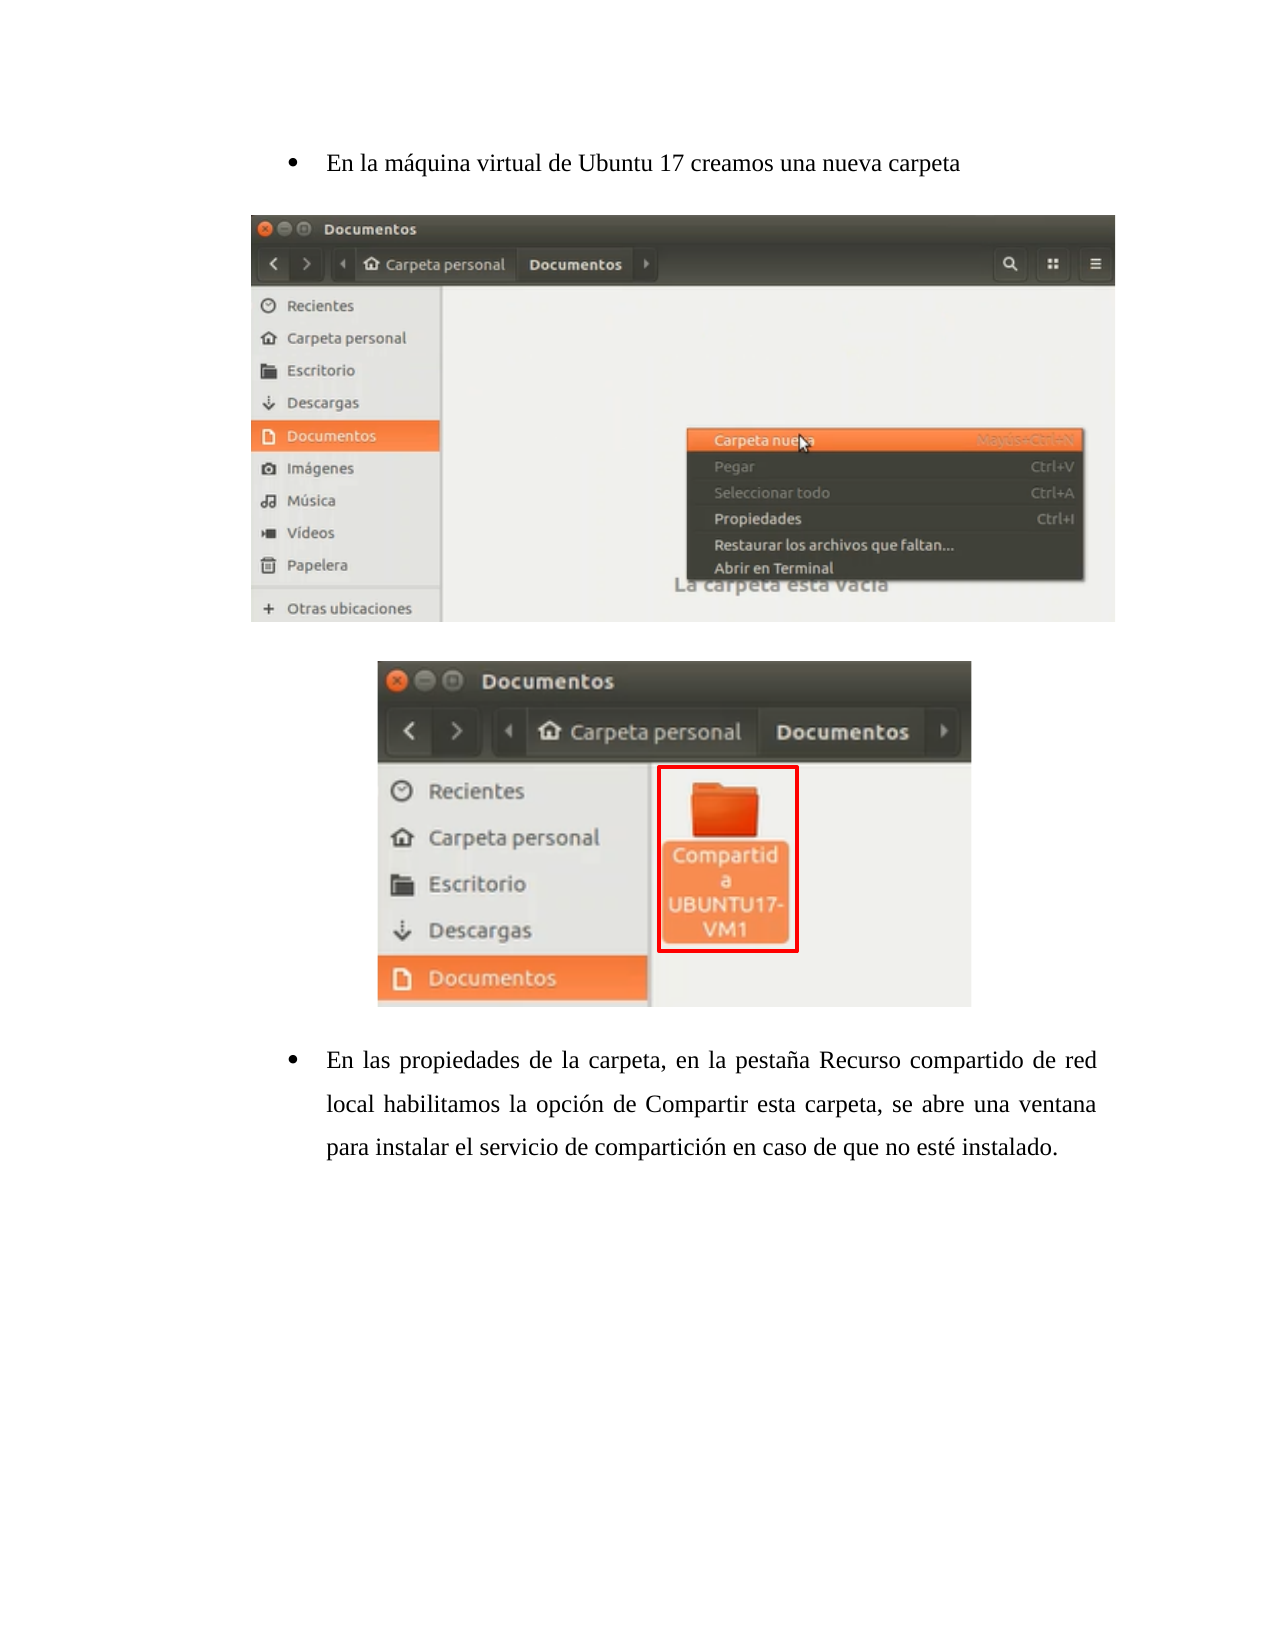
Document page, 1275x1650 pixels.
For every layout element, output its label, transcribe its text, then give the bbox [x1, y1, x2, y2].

list En la máquina virtual de Ubuntu 17 creamos una nueva carpeta [288, 148, 1098, 176]
list En las propiedades de la carpeta, en la pestaña Recurso compartido de red local habilitamos la opción de Compartir esta carpeta, se abre una ventana para instalar el servicio de compartición en caso de que no esté instalado. [288, 1046, 1098, 1161]
picture [377, 661, 972, 1007]
picture [251, 215, 1116, 622]
